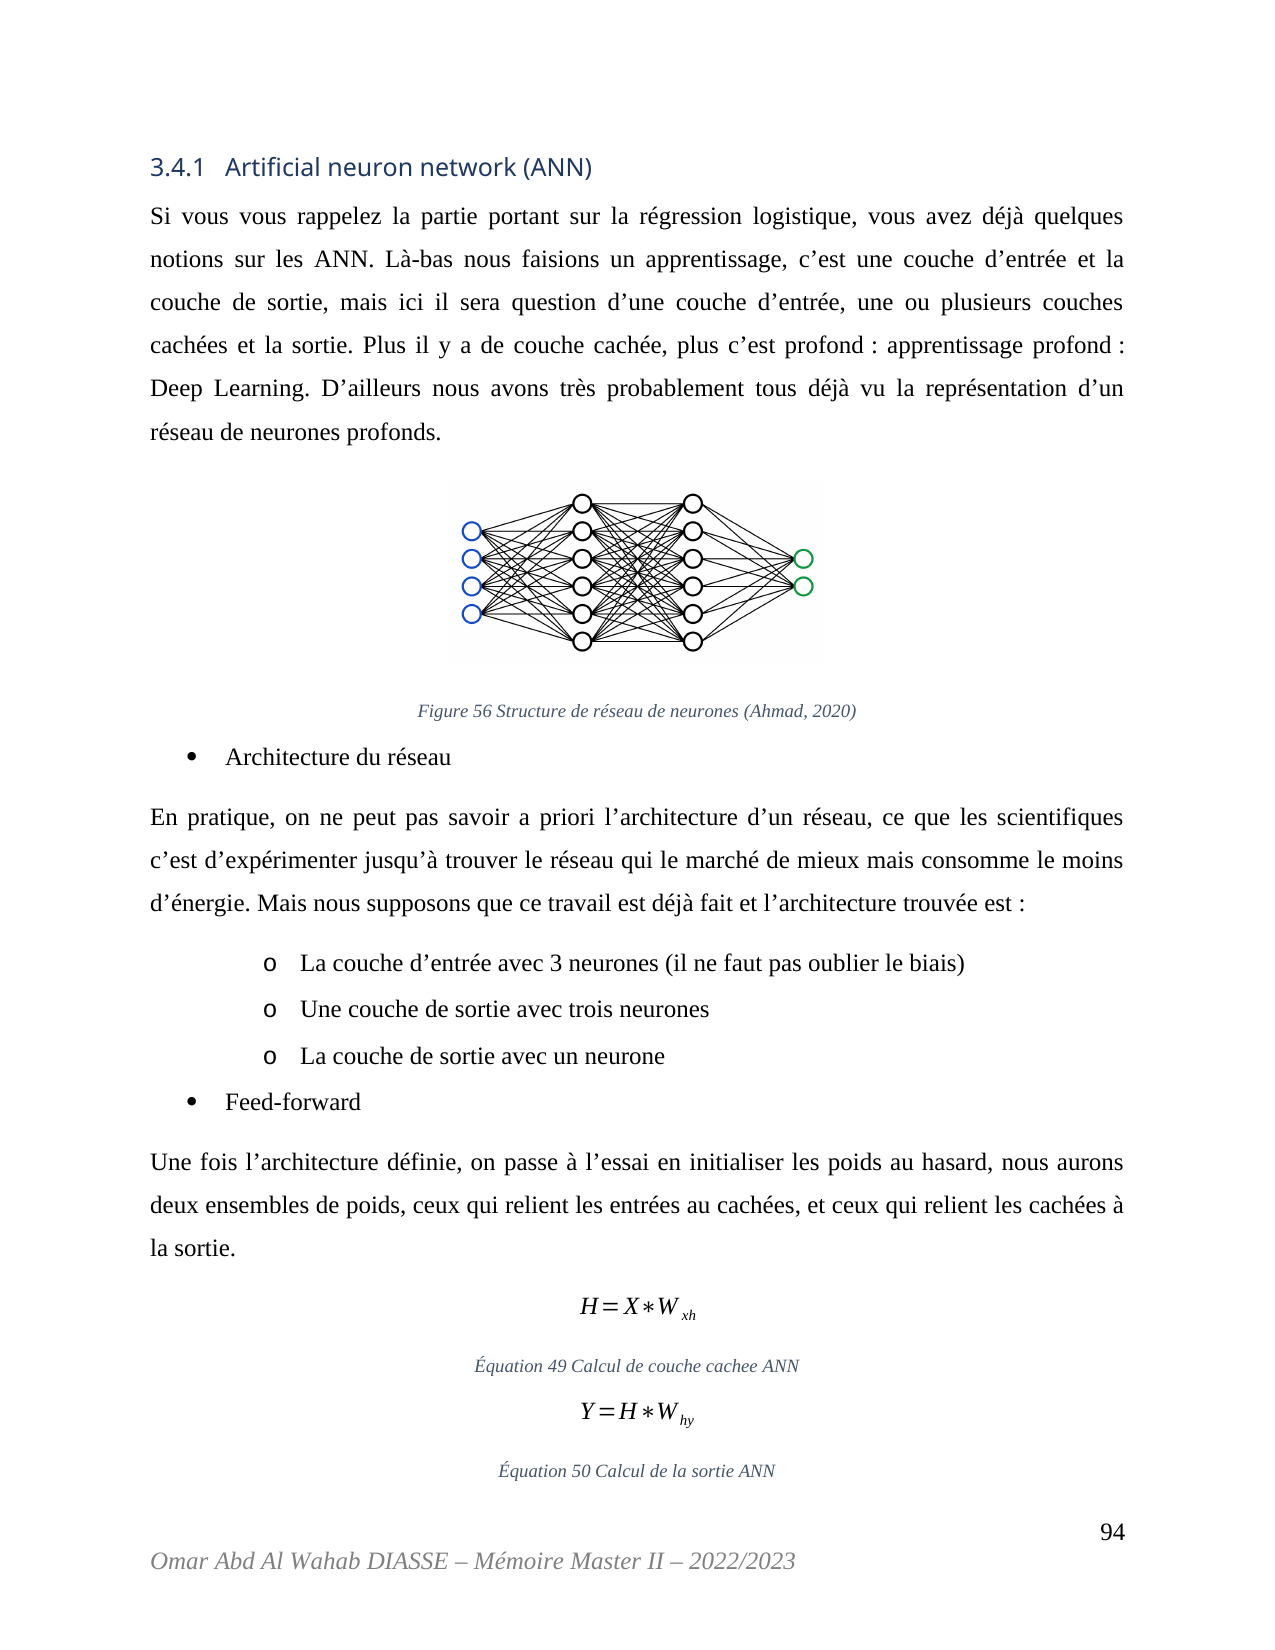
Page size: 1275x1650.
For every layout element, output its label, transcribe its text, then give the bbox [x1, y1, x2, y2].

text Une fois l’architecture définie, on passe à l’essai en initialiser les poids au hasard, nous aurons deux ensembles de poids, ceux qui relient les entrées au cachées, et ceux qui relient les cachées à la sortie. [150, 1147, 1125, 1262]
subtitle Artificial neuron network (ANN) [150, 150, 1125, 184]
text Si vous vous rappelez la partie portant sur la régression logistique, vous avez déjà quelques notions sur les ANN. Là-bas nous faisions un apprentissage, c’est une couche d’entrée et la couche de sortie, mais ici il sera question d’une couche d’entrée, une ou plusieurs couches cachées et la sortie. Plus il y a de couche cachée, plus c’est profond : apprentissage profond : Deep Learning. D’ailleurs nous avons très probablement tous déjà vu la représentation d’un réseau de neurones profonds. [150, 201, 1125, 445]
list Une couche de sortie avec trois neurones [262, 994, 1125, 1025]
text Équation 50 Calcul de la sortie ANN [150, 1460, 1125, 1482]
list La couche de sortie avec un neurone [262, 1041, 1125, 1072]
picture [444, 476, 831, 669]
text En pratique, on ne peut pas savoir a priori l’architecture d’un réseau, ce que les scientifiques c’est d’expérimenter jusqu’à trouver le réseau qui le marché de mieux mais consomme le moins d’énergie. Mais nous supposons que ce travail est déjà fait et l’architecture trouvée est : [150, 802, 1125, 917]
list Feed-forward [187, 1087, 1125, 1116]
text Figure 56 Structure de réseau de neurones [150, 700, 1125, 722]
list Architecture du réseau [187, 742, 1125, 771]
text Équation 49 Calcul de couche cachee ANN [150, 1355, 1125, 1377]
list La couche d’entrée avec 3 neurones (il ne faut pas oublier le biais) [262, 948, 1125, 979]
